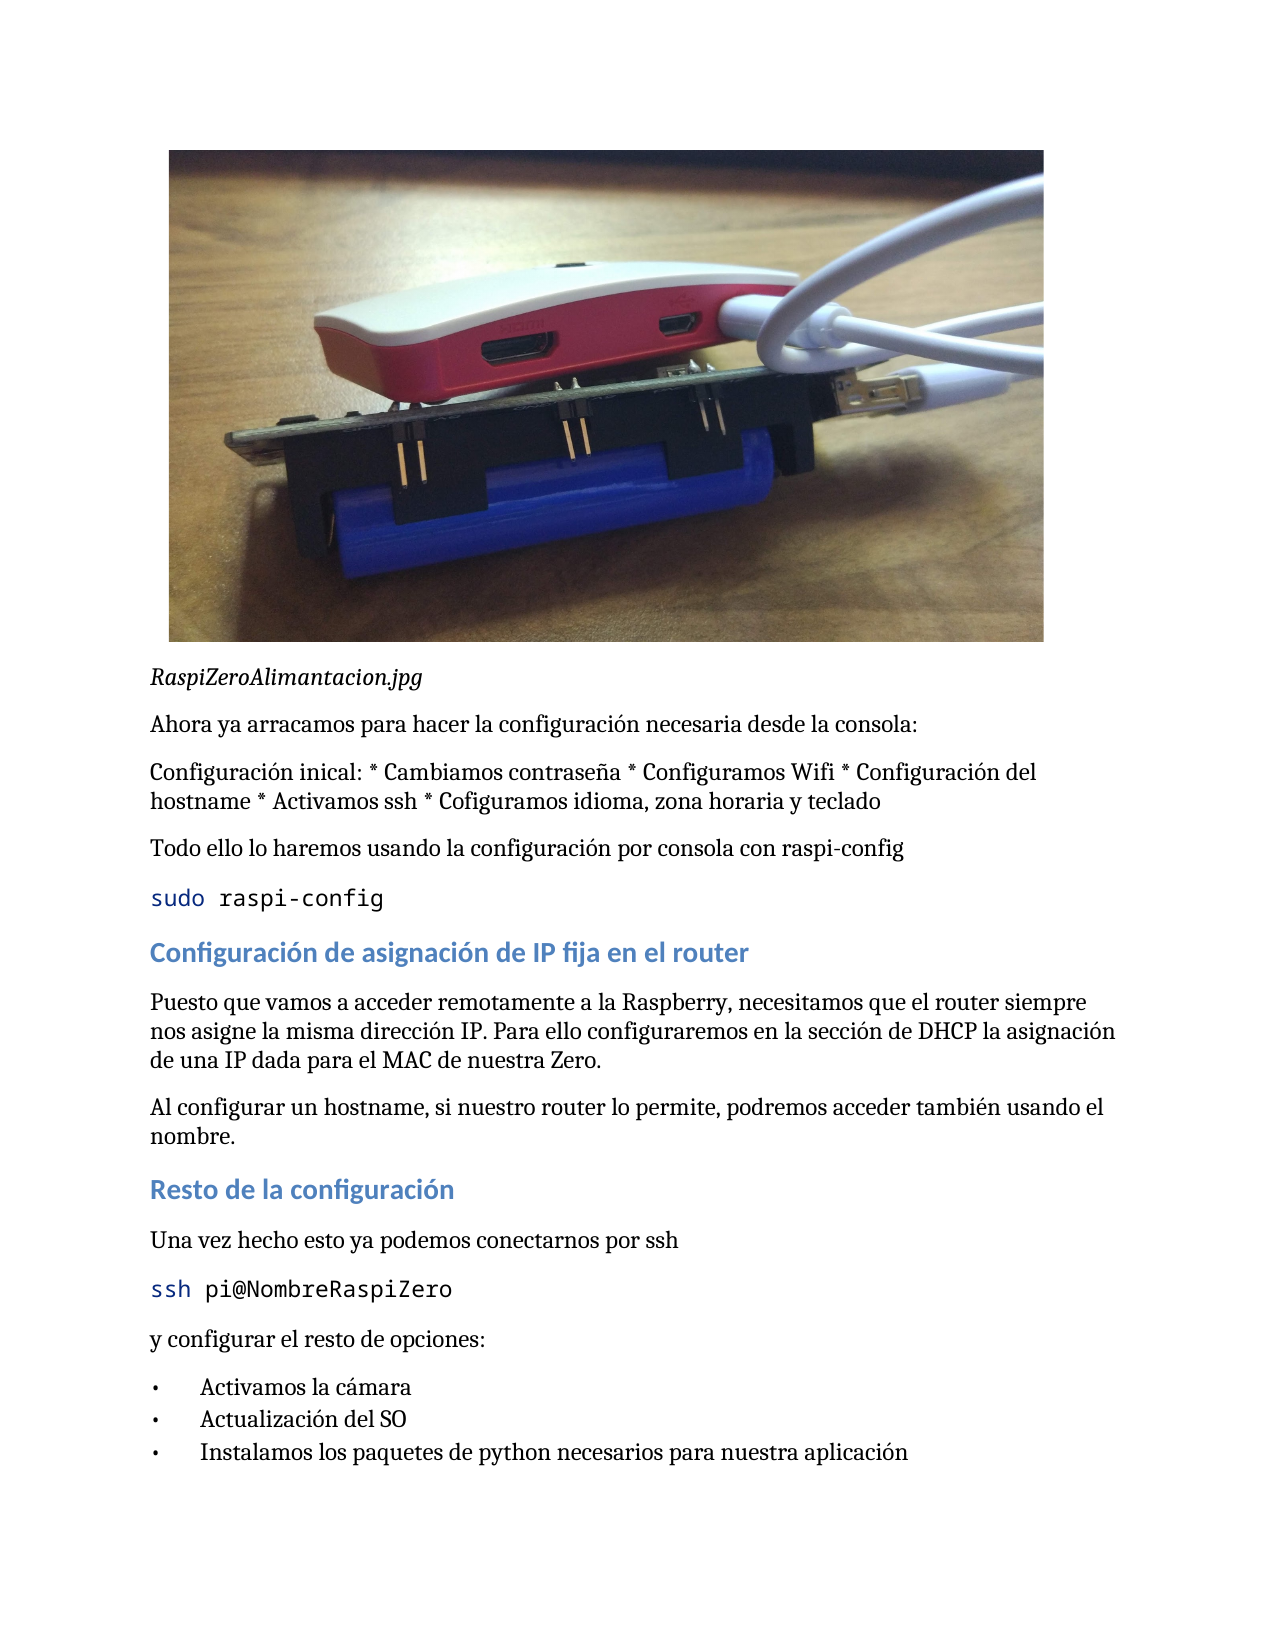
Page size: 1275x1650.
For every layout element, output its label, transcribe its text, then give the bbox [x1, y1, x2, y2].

subtitle Configuración de asignación de IP fija en el router [150, 934, 1125, 969]
text ssh pi@NombreRaspiZero [150, 1273, 1125, 1304]
text RaspiZeroAlimantacion.jpg [150, 663, 1125, 692]
text y configurar el resto de opciones: [150, 1325, 1125, 1354]
text Una vez hecho esto ya podemos conectarnos por ssh [150, 1226, 1125, 1254]
text Puesto que vamos a acceder remotamente a la Raspberry, necesitamos que el router siempre nos asigne la misma dirección IP. Para ello configuraremos en la sección de DHCP la asignación de una IP dada para el MAC de nuestra Zero. [150, 988, 1125, 1074]
subtitle Resto de la configuración [150, 1171, 1125, 1207]
text Todo ello lo haremos usando la configuración por consola con raspi-config [150, 834, 1125, 863]
list Actualización del SO [150, 1405, 1125, 1434]
text Configuración inical: * Cambiamos contraseña * Configuramos Wifi * Configuración del hostname * Activamos ssh * Cofiguramos idioma, zona horaria y teclado [150, 758, 1125, 815]
list Activamos la cámara [150, 1373, 1125, 1402]
text Ahora ya arracamos para hacer la configuración necesaria desde la consola: [150, 710, 1125, 739]
text Al configurar un hostname, si nuestro router lo permite, podremos acceder también usando el nombre. [150, 1093, 1125, 1151]
list Instalamos los paquetes de python necesarios para nuestra aplicación [150, 1438, 1125, 1467]
text sudo raspi-config [150, 882, 1125, 913]
picture [168, 150, 1044, 642]
